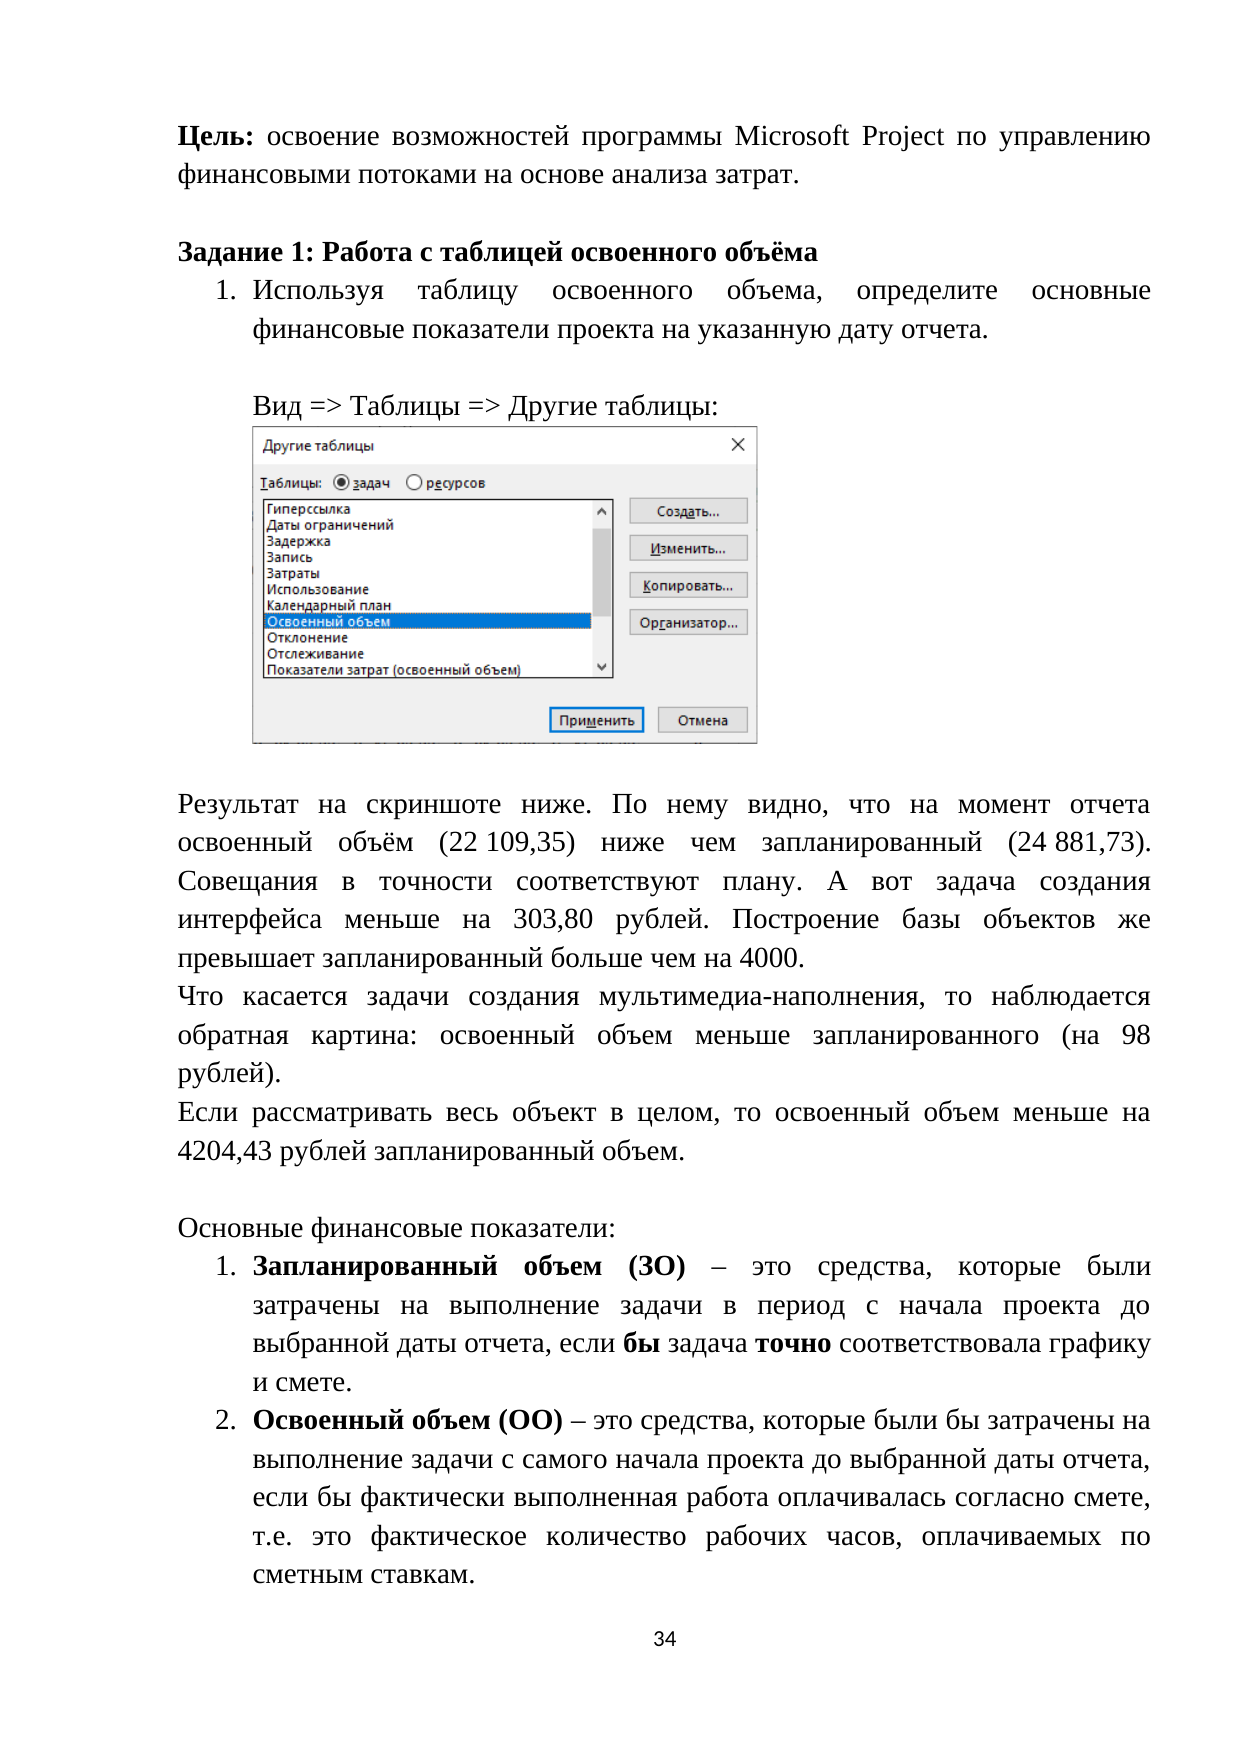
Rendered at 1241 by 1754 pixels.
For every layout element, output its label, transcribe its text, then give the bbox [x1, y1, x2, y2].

text Если рассматривать весь объект в целом, то освоенный объем меньше на 4204,43 рублей запланированный объем. [177, 1094, 1152, 1166]
list Освоенный объем (ОО) – это средства, которые были бы затрачены на выполнение задачи с самого начала проекта до выбранной даты отчета, если бы фактически выполненная работа оплачивалась согласно смете, т.е. это фактическое количество рабочих часов, оплачиваемых по сметным ставкам. [215, 1402, 1152, 1590]
text Результат на скриншоте ниже. По нему видно, что на момент отчета освоенный объём (22 109,35) ниже чем запланированный (24 881,73). Совещания в точности соответствуют плану. А вот задача создания интерфейса меньше на 303,80 рублей. Построение базы объектов же превышает запланированный больше чем на 4000. [177, 786, 1152, 973]
text Основные финансовые показатели: [177, 1210, 1152, 1243]
list Запланированный объем (ЗО) – это средства, которые были затрачены на выполнение задачи в период с начала проекта до выбранной даты отчета, если бы задача точно соответствовала графику и смете. [215, 1248, 1152, 1397]
text Цель: освоение возможностей программы Microsoft Project по управлению финансовыми потоками на основе анализа затрат. [177, 118, 1152, 190]
list Вид => Таблицы => Другие таблицы: [252, 388, 1152, 421]
text Что касается задачи создания мультимедиа-наполнения, то наблюдается обратная картина: освоенный объем меньше запланированного (на 98 рублей). [177, 978, 1152, 1089]
text Задание 1: Работа с таблицей освоенного объёма [177, 234, 1152, 267]
picture [252, 426, 758, 744]
list Используя таблицу освоенного объема, определите основные финансовые показатели проекта на указанную дату отчета. [215, 272, 1152, 344]
